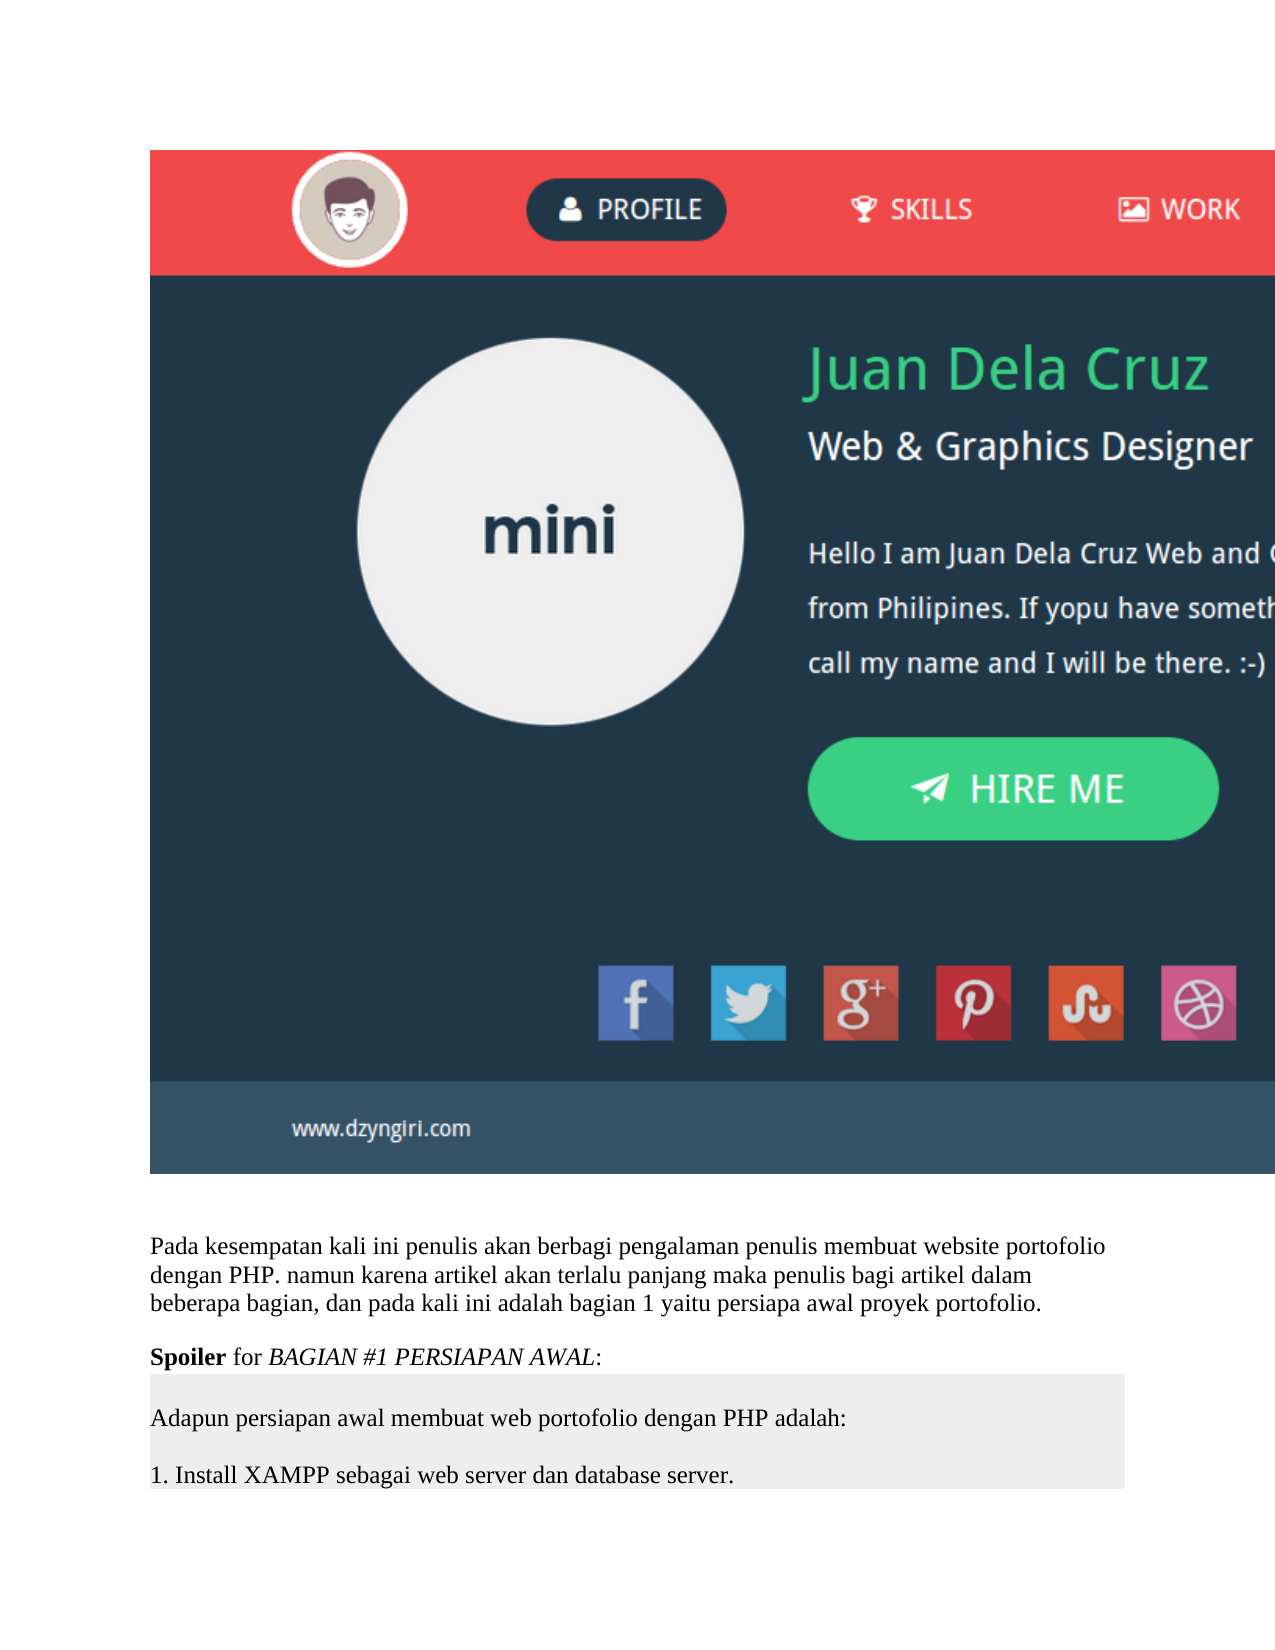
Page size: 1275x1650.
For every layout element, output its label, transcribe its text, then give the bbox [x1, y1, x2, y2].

picture [150, 150, 1275, 1174]
text Pada kesempatan kali ini penulis akan berbagi pengalaman penulis membuat website portofolio dengan PHP. namun karena artikel akan terlalu panjang maka penulis bagi artikel dalam beberapa bagian, dan pada kali ini adalah bagian 1 yaitu persiapa awal proyek portofolio. [150, 1174, 1125, 1317]
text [150, 1374, 1125, 1489]
text Spoiler for BAGIAN #1 PERSIAPAN AWAL: [150, 1342, 1125, 1371]
